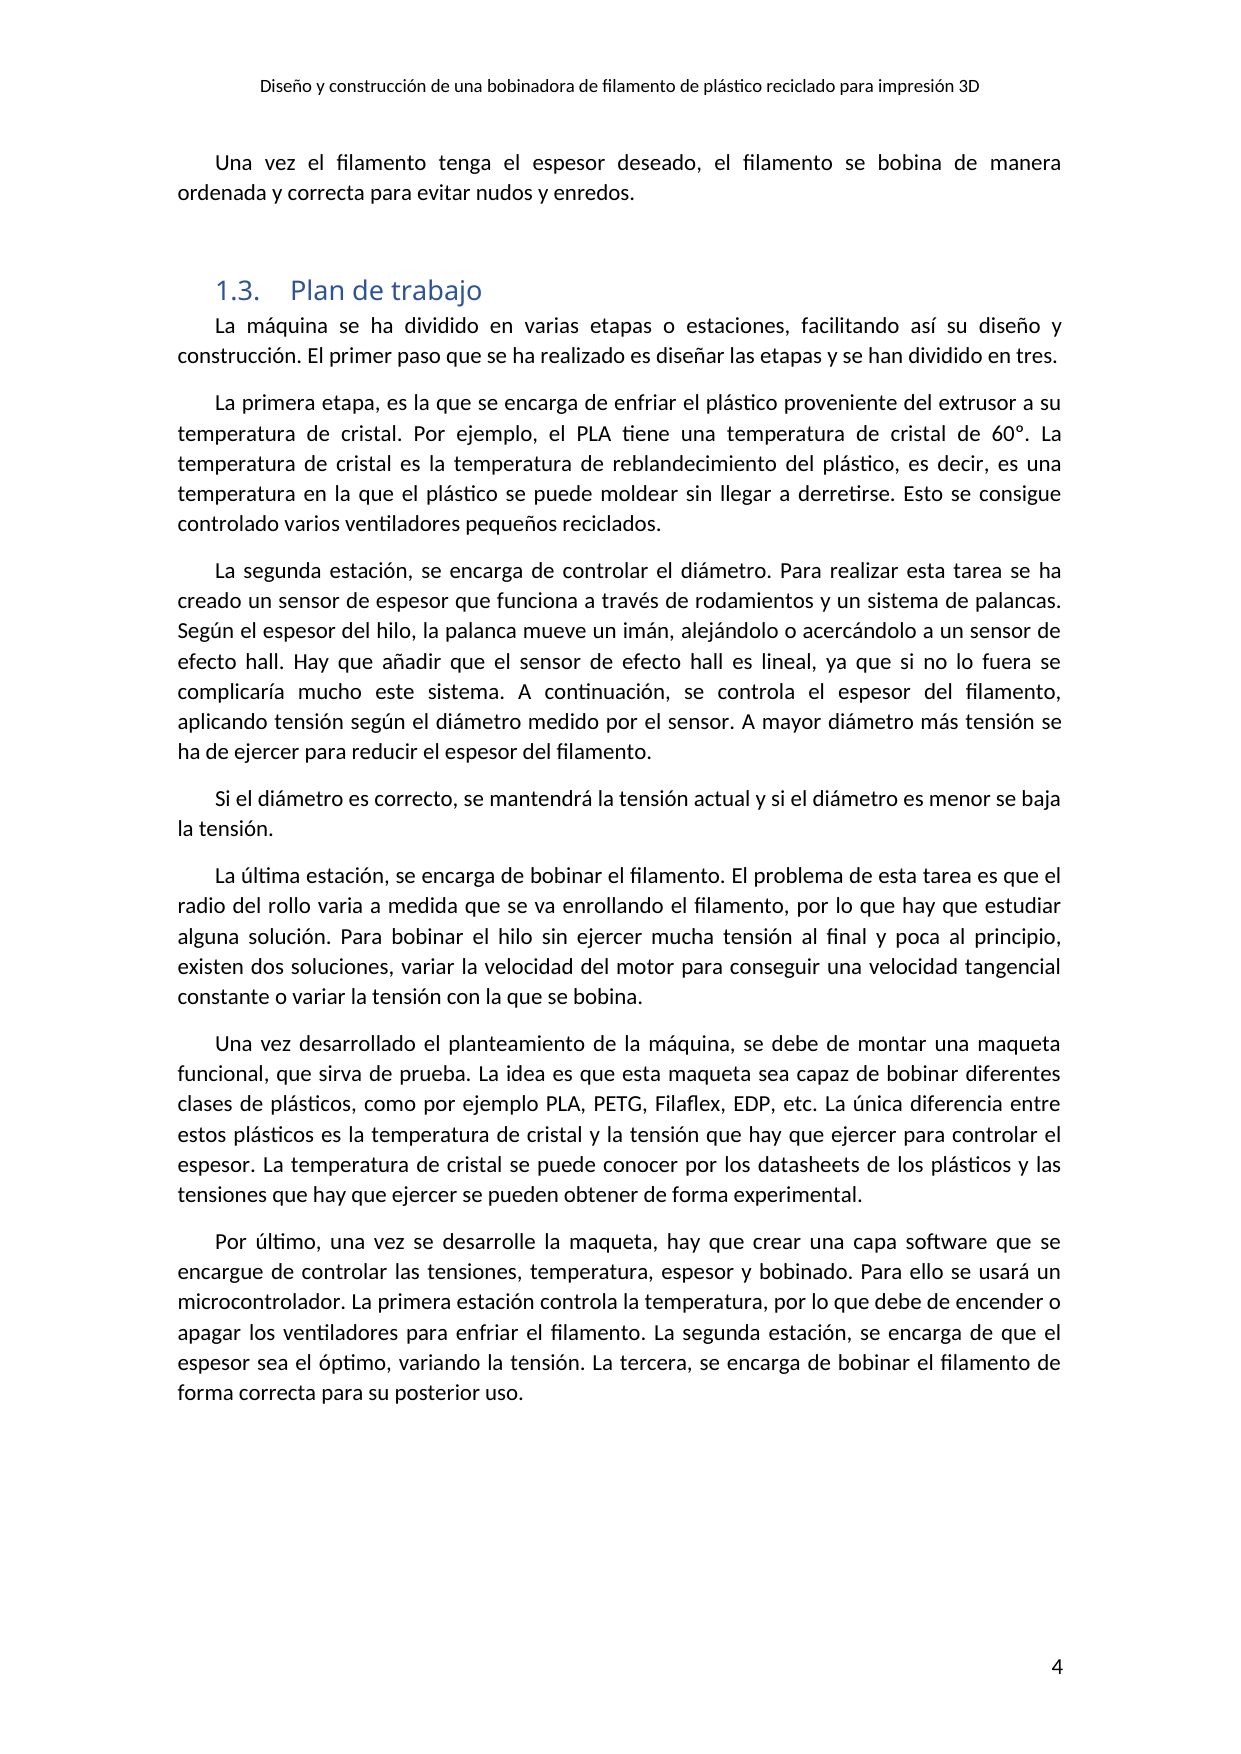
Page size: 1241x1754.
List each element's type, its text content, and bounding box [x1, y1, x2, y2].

text La máquina se ha dividido en varias etapas o estaciones, facilitando así su diseño y construcción. El primer paso que se ha realizado es diseñar las etapas y se han dividido en tres. [177, 311, 1063, 370]
text Una vez desarrollado el planteamiento de la máquina, se debe de montar una maqueta funcional, que sirva de prueba. La idea es que esta maqueta sea capaz de bobinar diferentes clases de plásticos, como por ejemplo PLA, PETG, Filaflex, EDP, etc. La única diferencia entre estos plásticos es la temperatura de cristal y la tensión que hay que ejercer para controlar el espesor. La temperatura de cristal se puede conocer por los datasheets de los plásticos y las tensiones que hay que ejercer se pueden obtener de forma experimental. [177, 1029, 1063, 1208]
text La segunda estación, se encarga de controlar el diámetro. Para realizar esta tarea se ha creado un sensor de espesor que funciona a través de rodamientos y un sistema de palancas. Según el espesor del hilo, la palanca mueve un imán, alejándolo o acercándolo a un sensor de efecto hall. Hay que añadir que el sensor de efecto hall es lineal, ya que si no lo fuera se complicaría mucho este sistema. A continuación, se controla el espesor del filamento, aplicando tensión según el diámetro medido por el sensor. A mayor diámetro más tensión se ha de ejercer para reducir el espesor del filamento. [177, 556, 1063, 766]
text Una vez el filamento tenga el espesor deseado, el filamento se bobina de manera ordenada y correcta para evitar nudos y enredos. [177, 148, 1063, 206]
text Si el diámetro es correcto, se mantendrá la tensión actual y si el diámetro es menor se baja la tensión. [177, 784, 1063, 843]
text Por último, una vez se desarrolle la maqueta, hay que crear una capa software que se encargue de controlar las tensiones, temperatura, espesor y bobinado. Para ello se usará un microcontrolador. La primera estación controla la temperatura, por lo que debe de encender o apagar los ventiladores para enfriar el filamento. La segunda estación, se encarga de que el espesor sea el óptimo, variando la tensión. La tercera, se encarga de bobinar el filamento de forma correcta para su posterior uso. [177, 1227, 1063, 1406]
subtitle Plan de trabajo [215, 272, 1063, 308]
text La última estación, se encarga de bobinar el filamento. El problema de esta tarea es que el radio del rollo varia a medida que se va enrollando el filamento, por lo que hay que estudiar alguna solución. Para bobinar el hilo sin ejercer mucha tensión al final y poca al principio, existen dos soluciones, variar la velocidad del motor para conseguir una velocidad tangencial constante o variar la tensión con la que se bobina. [177, 861, 1063, 1010]
text La primera etapa, es la que se encarga de enfriar el plástico proveniente del extrusor a su temperatura de cristal. Por ejemplo, el PLA tiene una temperatura de cristal de 60º. La temperatura de cristal es la temperatura de reblandecimiento del plástico, es decir, es una temperatura en la que el plástico se puede moldear sin llegar a derretirse. Esto se consigue controlado varios ventiladores pequeños reciclados. [177, 388, 1063, 537]
